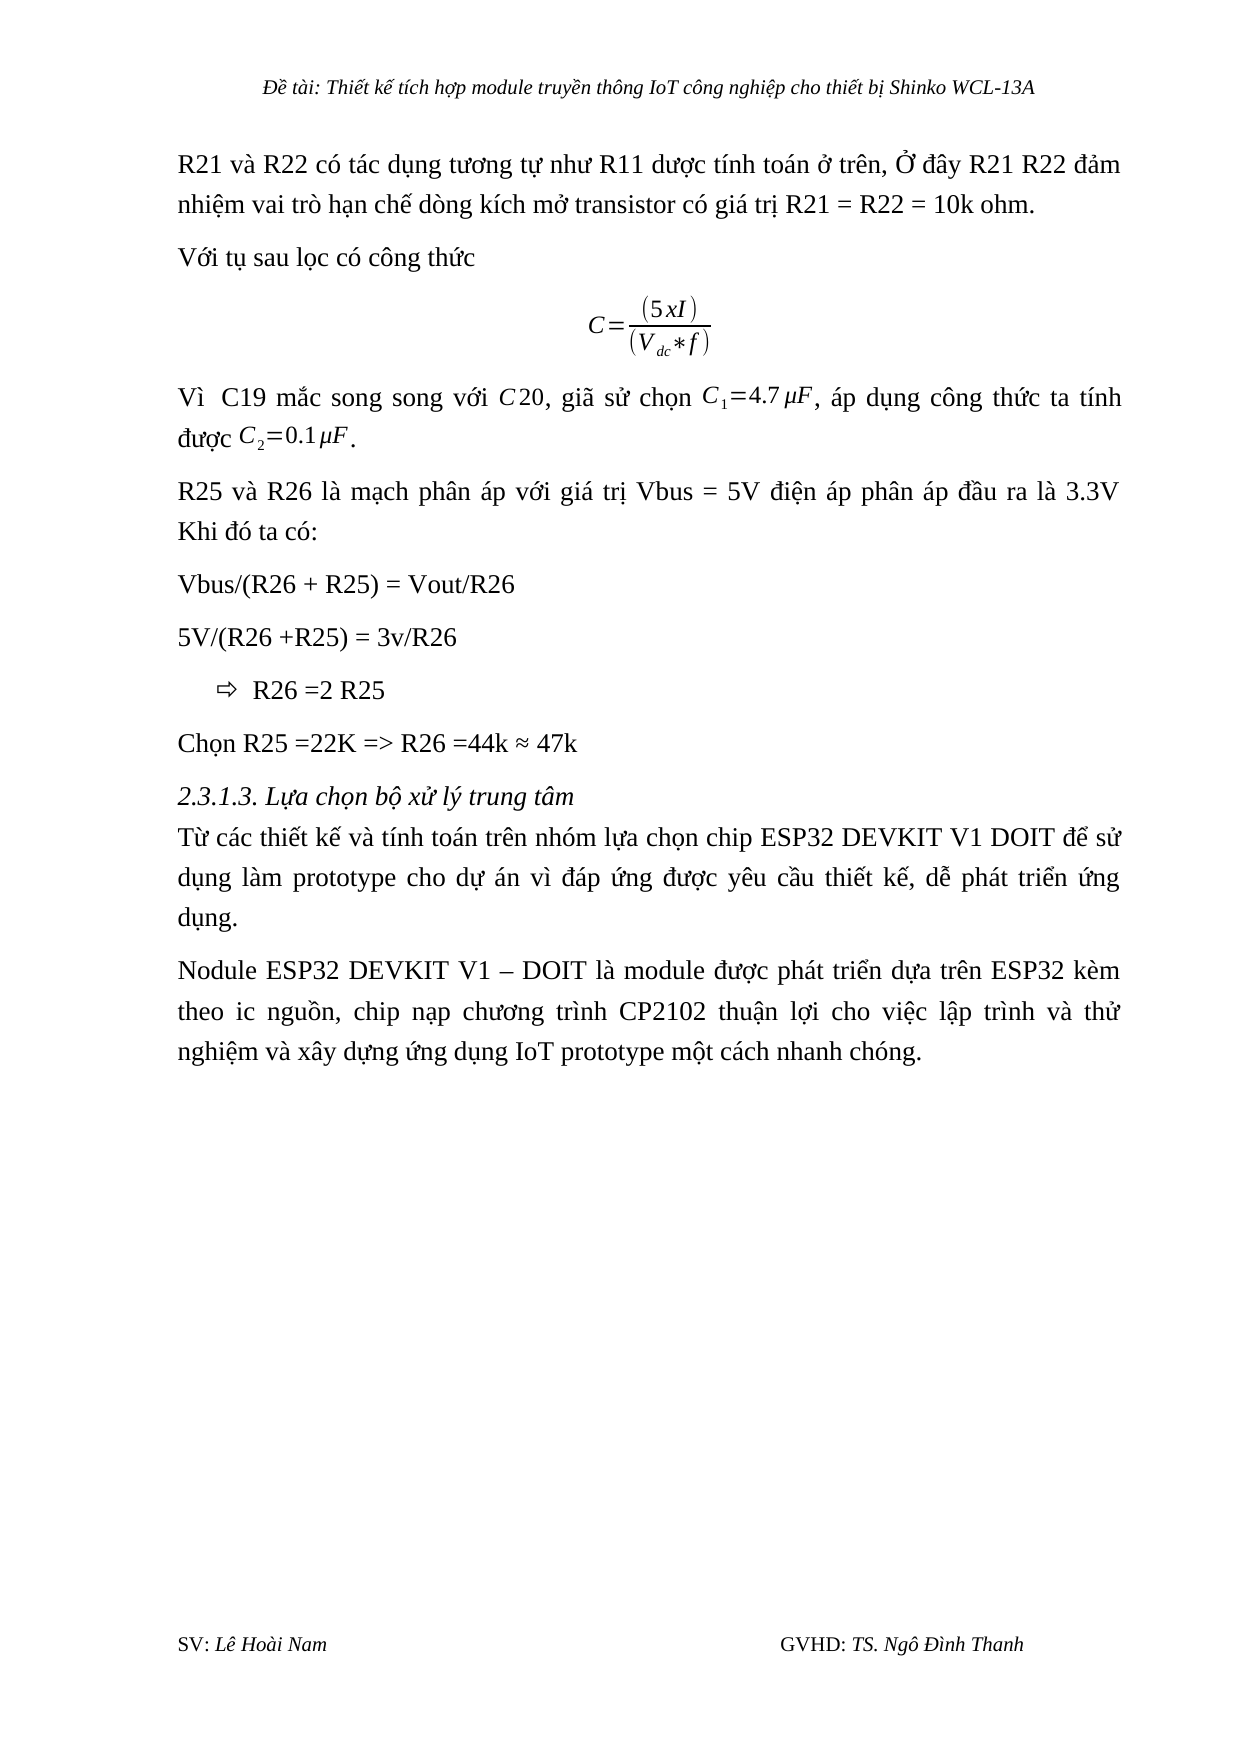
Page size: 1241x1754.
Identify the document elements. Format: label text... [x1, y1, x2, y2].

subtitle Lựa chọn bộ xử lý trung tâm [177, 780, 1122, 811]
list R26 =2 R25 [215, 674, 1122, 706]
text Vì C19 mắc song song với , giã sử chọn , áp dụng công thức ta tính được . [177, 381, 1122, 453]
text Chọn R25 =22K => R26 =44k 47k [177, 727, 1122, 758]
text Với tụ sau lọc có công thức [177, 241, 1122, 272]
text Nodule ESP32 DEVKIT V1 – DOIT là module được phát triển dựa trên ESP32 kèm theo ic nguồn, chip nạp chương trình CP2102 thuận lợi cho việc lập trình và thử nghiệm và xây dựng ứng dụng IoT prototype một cách nhanh chóng. [177, 954, 1122, 1066]
text R25 và R26 là mạch phân áp với giá trị Vbus = 5V điện áp phân áp đầu ra là 3.3V Khi đó ta có: [177, 475, 1122, 547]
text R21 và R22 có tác dụng tương tự như R11 dược tính toán ở trên, Ở đây R21 R22 đảm nhiệm vai trò hạn chế dòng kích mở transistor có giá trị R21 = R22 = 10k ohm. [177, 148, 1122, 219]
text Vbus/(R26 + R25) = Vout/R26 [177, 568, 1122, 599]
text 5V/(R26 +R25) = 3v/R26 [177, 621, 1122, 652]
text Từ các thiết kế và tính toán trên nhóm lựa chọn chip ESP32 DEVKIT V1 DOIT để sử dụng làm prototype cho dự án vì đáp ứng được yêu cầu thiết kế, dễ phát triển ứng dụng. [177, 821, 1122, 933]
